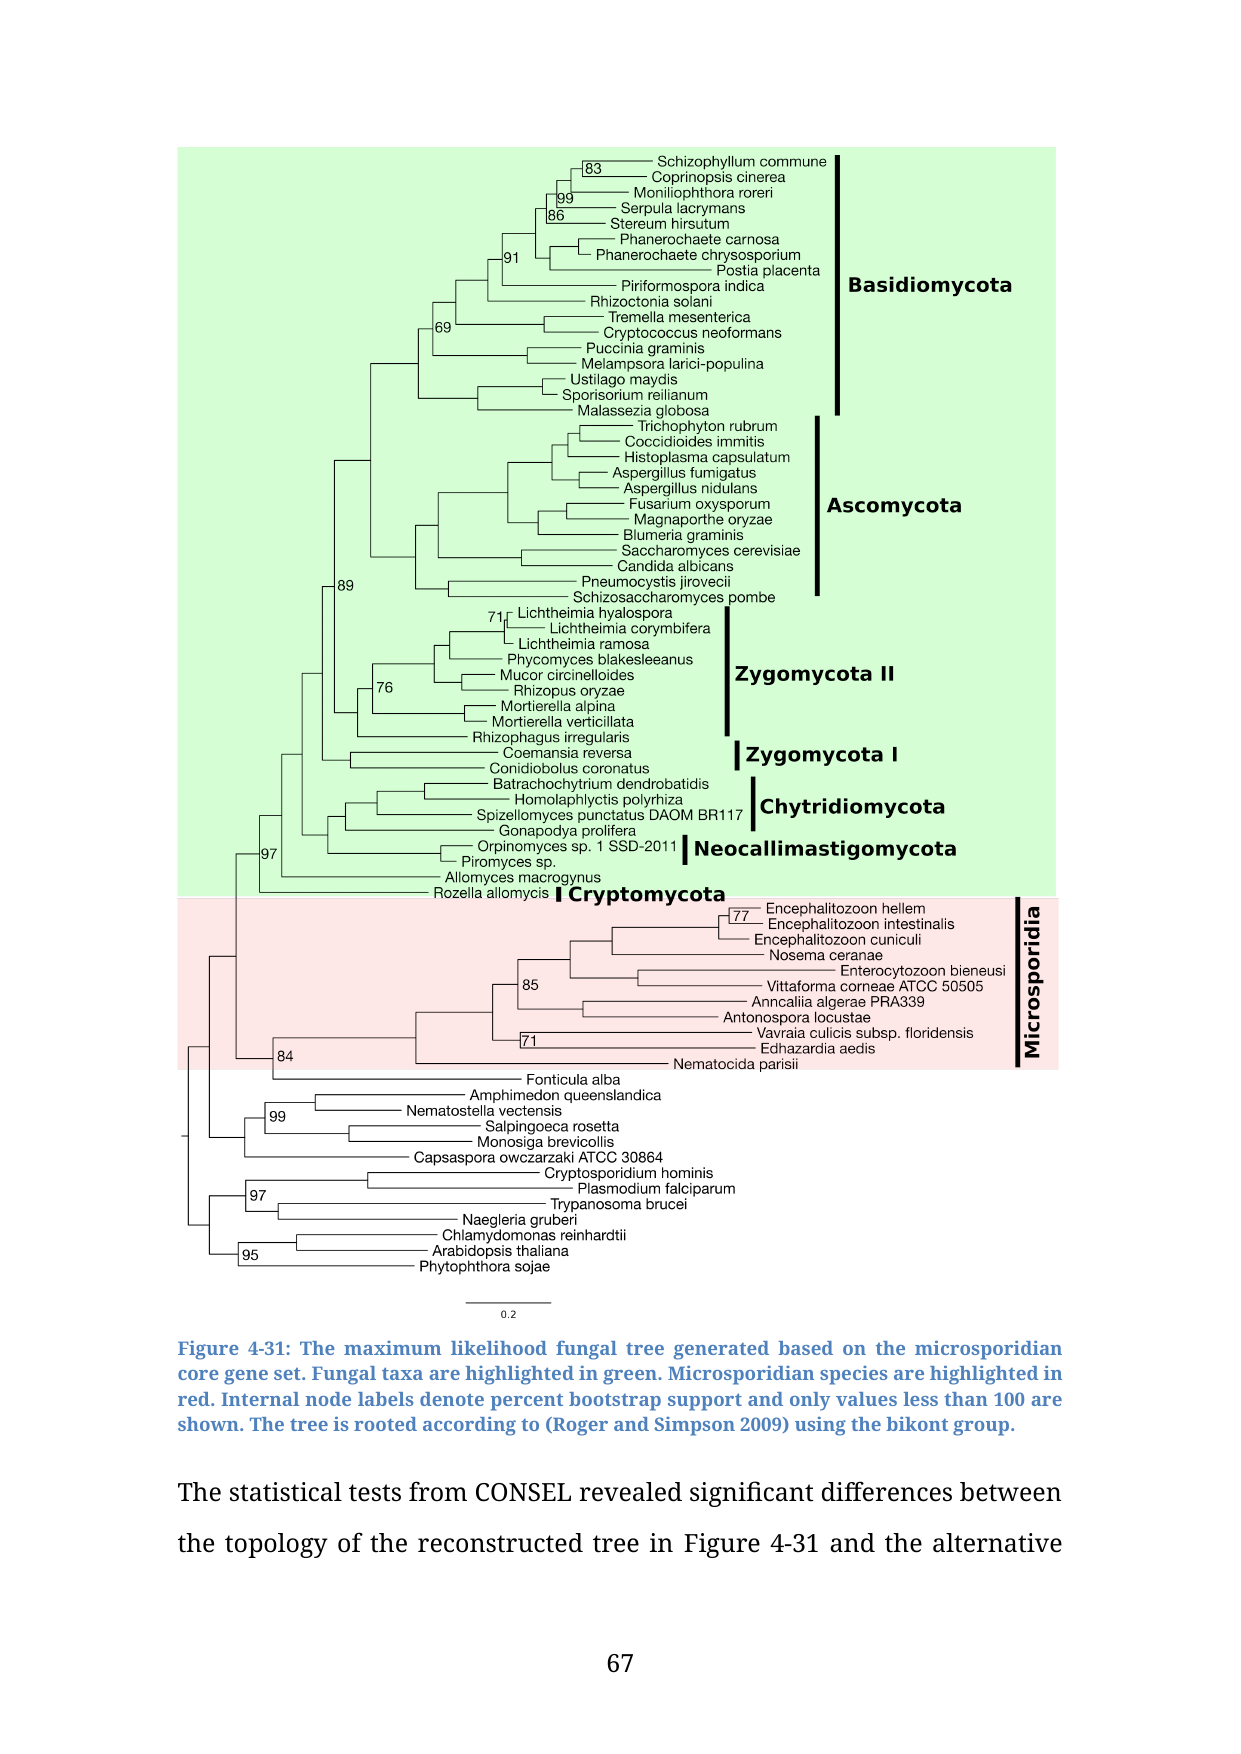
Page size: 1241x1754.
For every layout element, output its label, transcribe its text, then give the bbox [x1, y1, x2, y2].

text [177, 1474, 1063, 1559]
picture [177, 147, 1059, 1318]
